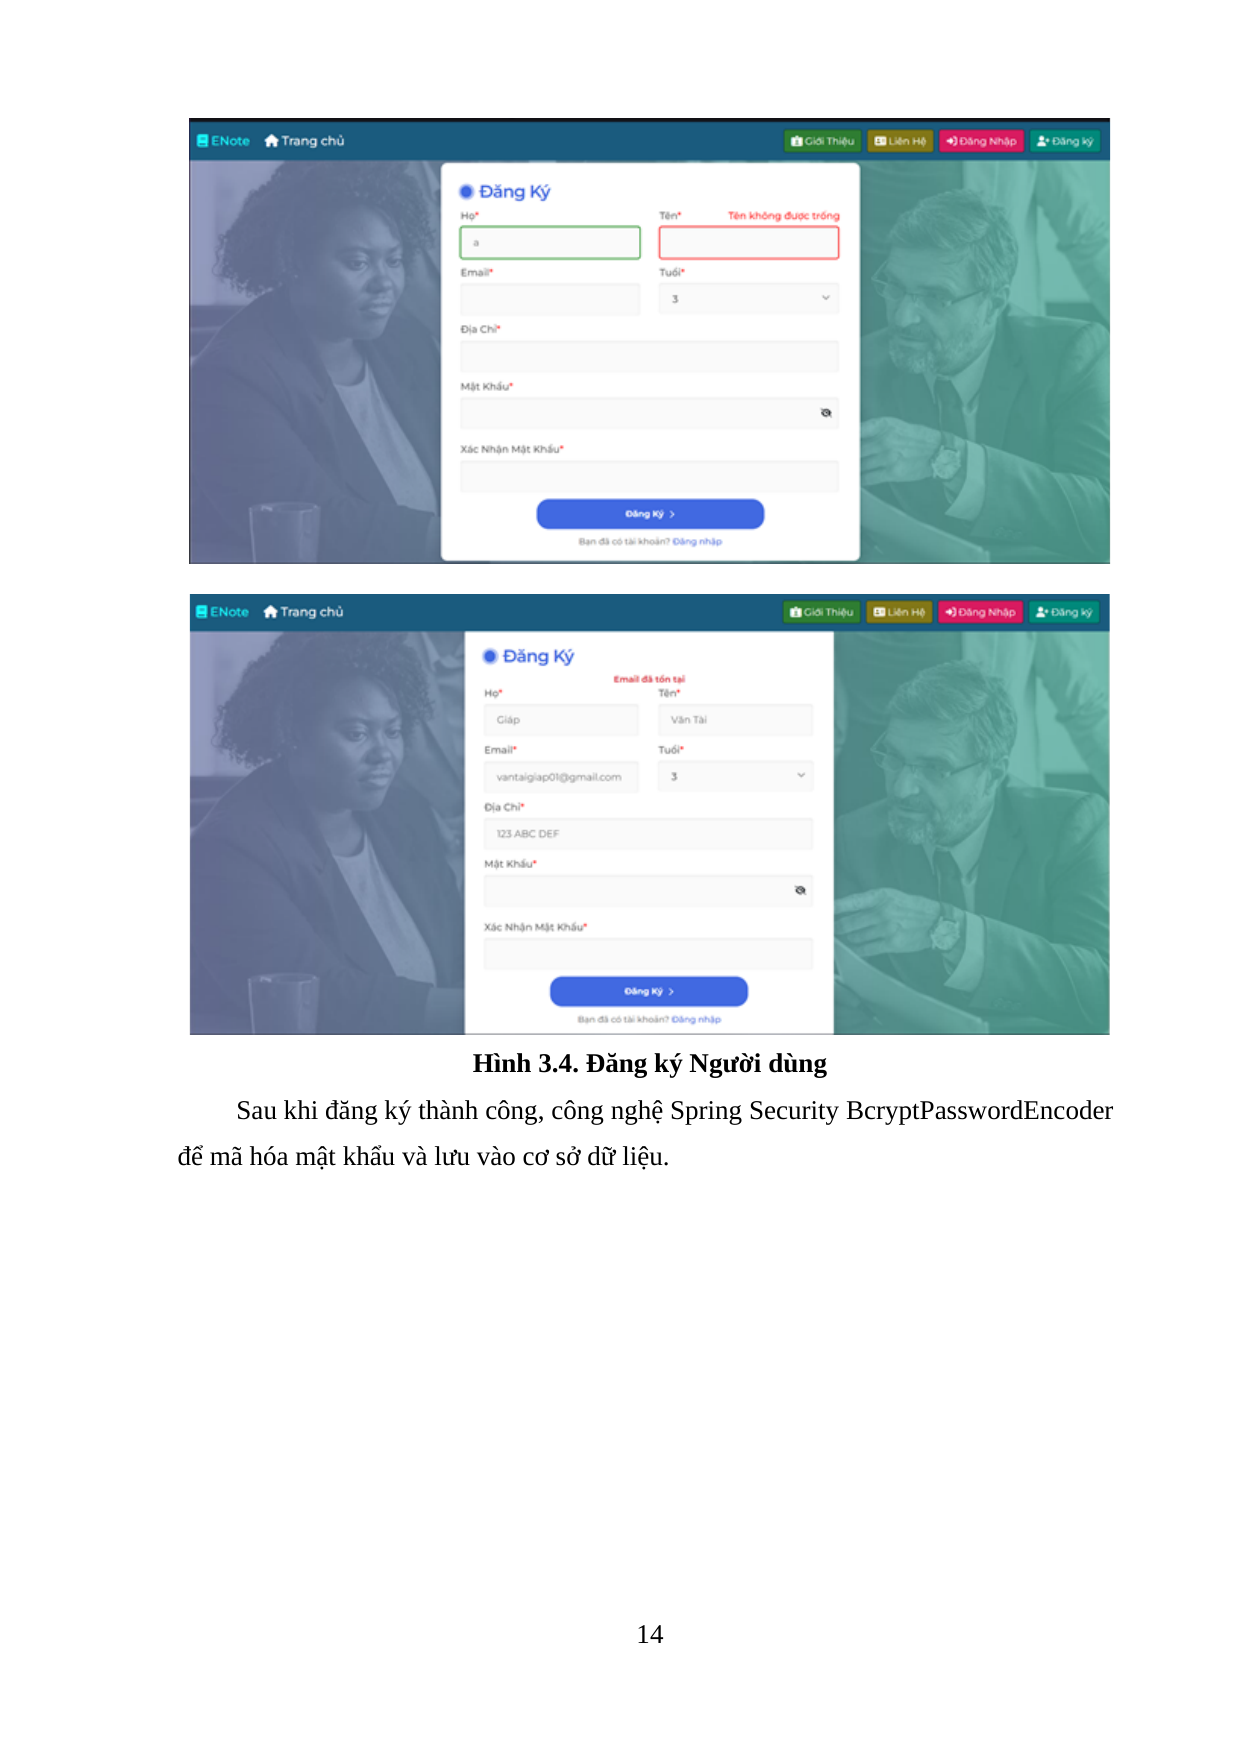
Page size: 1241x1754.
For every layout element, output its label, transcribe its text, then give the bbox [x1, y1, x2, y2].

picture [189, 118, 1111, 564]
text Hình 3.4. Đăng ký Người dùng [177, 1047, 1122, 1078]
picture [189, 594, 1110, 1035]
text Sau khi đăng ký thành công, công nghệ Spring Security BcryptPasswordEncoder để mã hóa mật khẩu và lưu vào cơ sở dữ liệu. [177, 1094, 1122, 1172]
